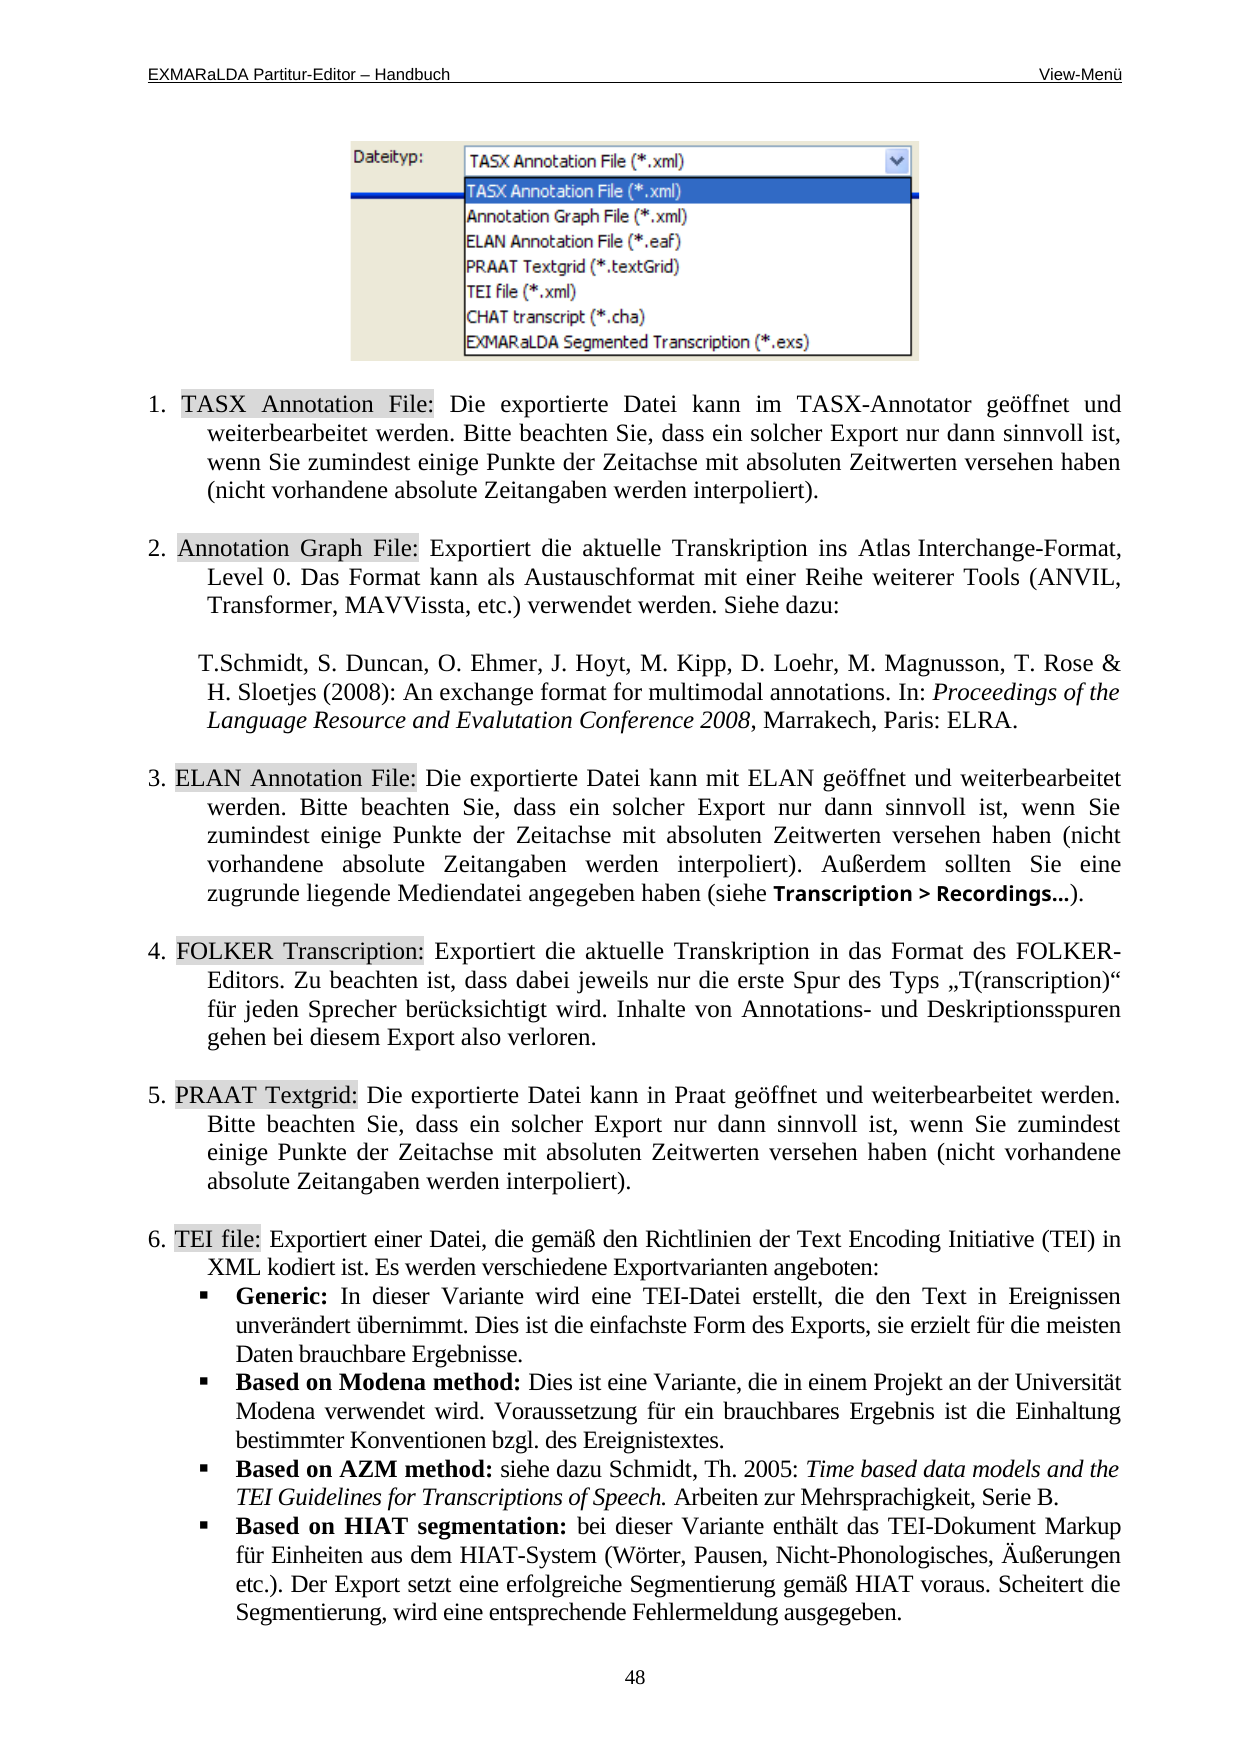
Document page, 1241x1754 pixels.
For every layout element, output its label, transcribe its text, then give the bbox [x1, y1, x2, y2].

text 1. TASX Annotation File: Die exportierte Datei kann im TASX-Annotator geöffnet und weiterbearbeitet werden. Bitte beachten Sie, dass ein solcher Export nur dann sinnvoll ist, wenn Sie zumindest einige Punkte der Zeitachse mit absoluten Zeitwerten versehen haben (nicht vorhandene absolute Zeitangaben werden interpoliert). [148, 389, 1122, 504]
text 4. FOLKER Transcription: Exportiert die aktuelle Transkription in das Format des FOLKER-Editors. Zu beachten ist, dass dabei jeweils nur die erste Spur des Typs „T(ranscription)“ für jeden Sprecher berücksichtigt wird. Inhalte von Annotations- und Deskriptionsspuren gehen bei diesem Export also verloren. [148, 936, 1122, 1051]
text T.Schmidt, S. Duncan, O. Ehmer, J. Hoyt, M. Kipp, D. Loehr, M. Magnusson, T. Rose & H. Sloetjes (2008): An exchange format for multimodal annotations. In: Proceedings of the Language Resource and Evalutation Conference 2008, Marrakech, Paris: ELRA. [148, 648, 1122, 734]
text 6. TEI file: Exportiert einer Datei, die gemäß den Richtlinien der Text Encoding Initiative (TEI) in XML kodiert ist. Es werden verschiedene Exportvarianten angeboten: [148, 1224, 1122, 1281]
list Generic: In dieser Variante wird eine TEI-Datei erstellt, die den Text in Ereignissen unverändert übernimmt. Dies ist die einfachste Form des Exports, sie erzielt für die meisten Daten brauchbare Ergebnisse. [198, 1281, 1122, 1367]
text 3. ELAN Annotation File: Die exportierte Datei kann mit ELAN geöffnet und weiterbearbeitet werden. Bitte beachten Sie, dass ein solcher Export nur dann sinnvoll ist, wenn Sie zumindest einige Punkte der Zeitachse mit absoluten Zeitwerten versehen haben (nicht vorhandene absolute Zeitangaben werden interpoliert). Außerdem sollten Sie eine zugrunde liegende Mediendatei angegeben haben (siehe Transcription > Recordings...). [148, 763, 1122, 907]
list Based on Modena method: Dies ist eine Variante, die in einem Projekt an der Universität Modena verwendet wird. Voraussetzung für ein brauchbares Ergebnis ist die Einhaltung bestimmter Konventionen bzgl. des Ereignistextes. [198, 1367, 1122, 1454]
list Based on AZM method: siehe dazu Schmidt, Th. 2005: Time based data models and the TEI Guidelines for Transcriptions of Speech. Arbeiten zur Mehrsprachigkeit, Serie B. [198, 1454, 1122, 1511]
picture [350, 141, 920, 361]
text 5. PRAAT Textgrid: Die exportierte Datei kann in Praat geöffnet und weiterbearbeitet werden. Bitte beachten Sie, dass ein solcher Export nur dann sinnvoll ist, wenn Sie zumindest einige Punkte der Zeitachse mit absoluten Zeitwerten versehen haben (nicht vorhandene absolute Zeitangaben werden interpoliert). [148, 1080, 1122, 1195]
list Based on HIAT segmentation: bei dieser Variante enthält das TEI-Dokument Markup für Einheiten aus dem HIAT-System (Wörter, Pausen, Nicht-Phonologisches, Äußerungen etc.). Der Export setzt eine erfolgreiche Segmentierung gemäß HIAT voraus. Scheitert die Segmentierung, wird eine entsprechende Fehlermeldung ausgegeben. [198, 1511, 1122, 1626]
text 2. Annotation Graph File: Exportiert die aktuelle Transkription ins Atlas Interchange-Format, Level 0. Das Format kann als Austauschformat mit einer Reihe weiterer Tools (ANVIL, Transformer, MAVVissta, etc.) verwendet werden. Siehe dazu: [148, 533, 1122, 619]
